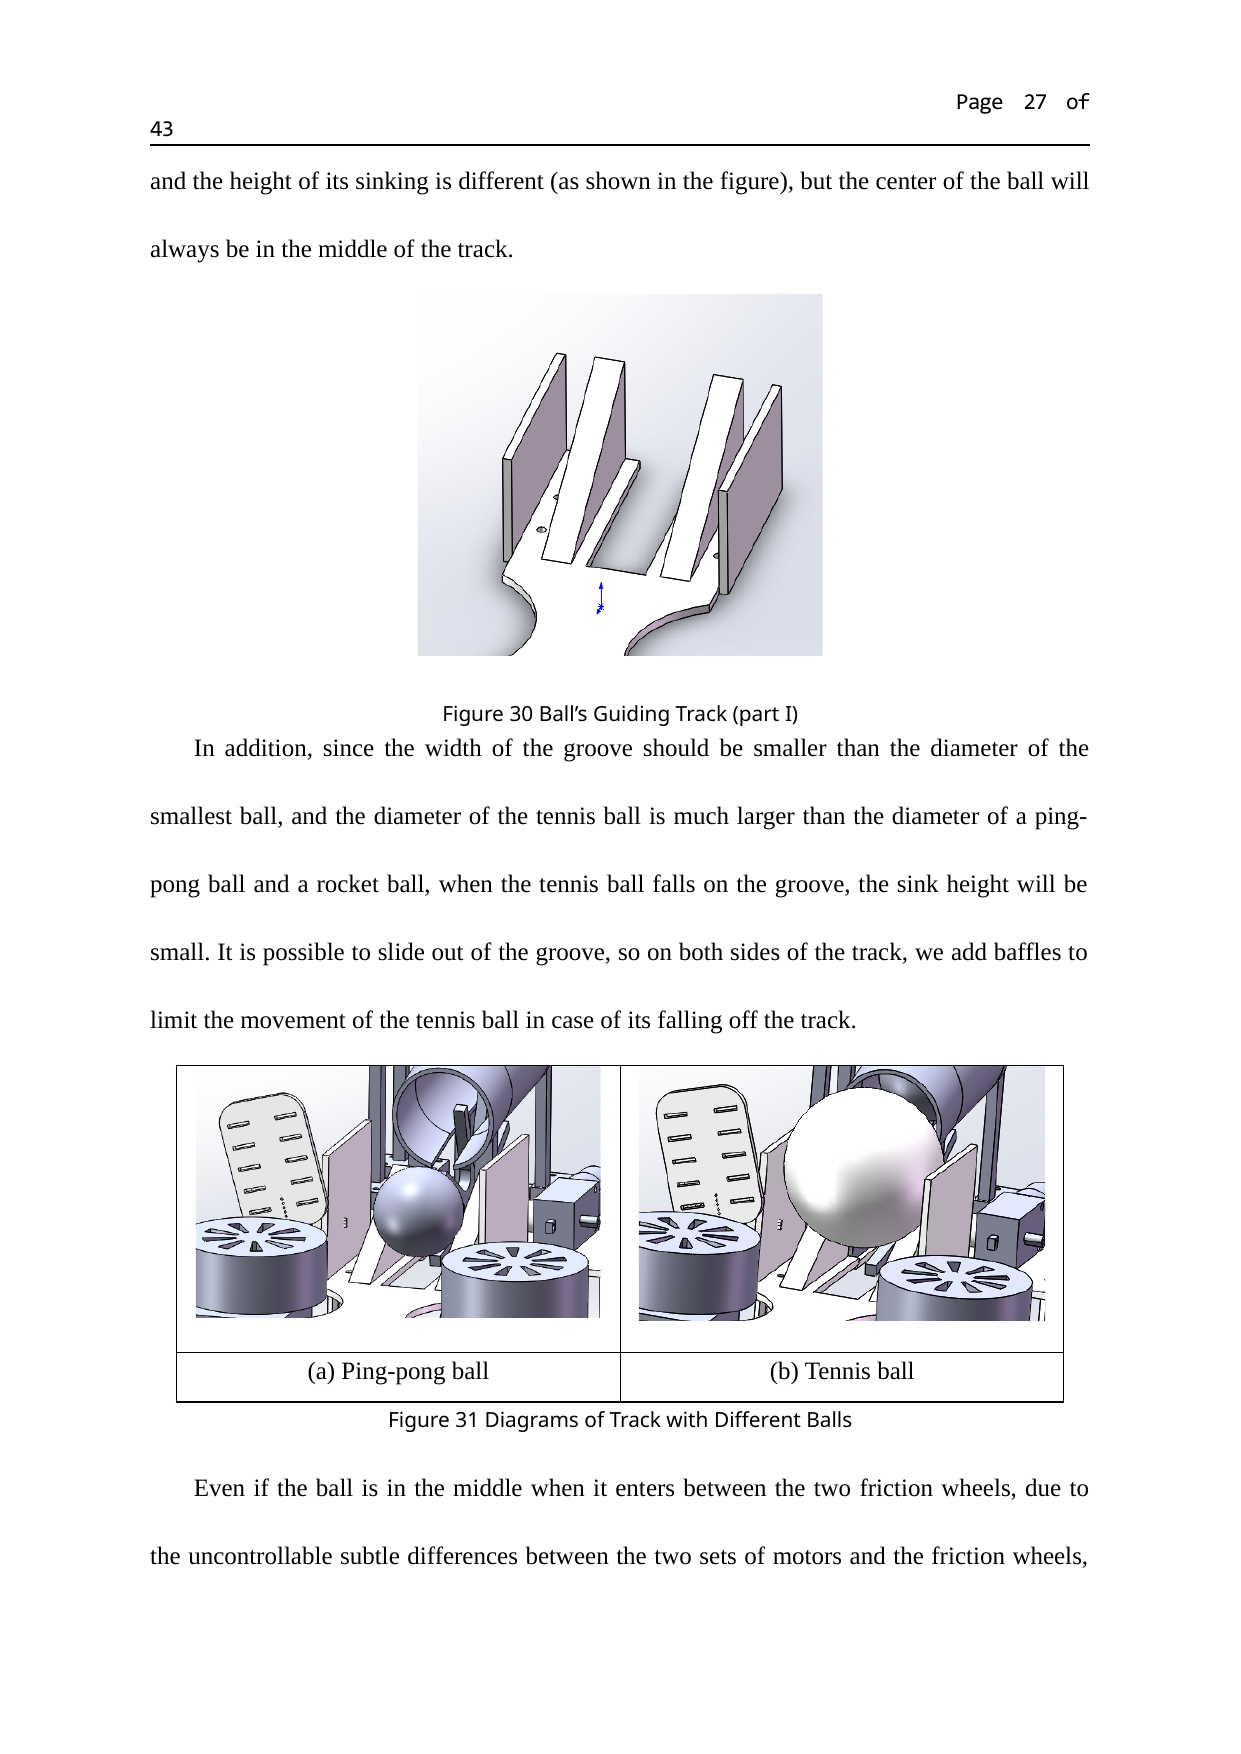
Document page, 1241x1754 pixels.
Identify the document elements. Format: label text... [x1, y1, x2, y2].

text Figure 31 Diagrams of Track with Different Balls [150, 1402, 1090, 1436]
picture [638, 1066, 1046, 1321]
text Figure 30 Ball’s Guiding Track (part I) [150, 697, 1090, 731]
table_header [621, 1066, 1063, 1352]
table_cell (b) Tennis ball [621, 1353, 1063, 1401]
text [150, 1470, 1090, 1572]
text In addition, since the width of the groove should be smaller than the diameter of the smallest ball, and the diameter of the tennis ball is much larger than the diameter of a ping-pong ball and a rocket ball, when the tennis ball falls on the groove, the sink height will be small. It is possible to slide out of the groove, so on both sides of the track, we add baffles to limit the movement of the tennis ball in case of its falling off the track. [150, 731, 1090, 1036]
table_header [177, 1066, 620, 1352]
table_cell (a) Ping-pong ball [177, 1353, 620, 1401]
picture [417, 294, 823, 656]
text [150, 164, 1090, 266]
picture [195, 1066, 601, 1318]
